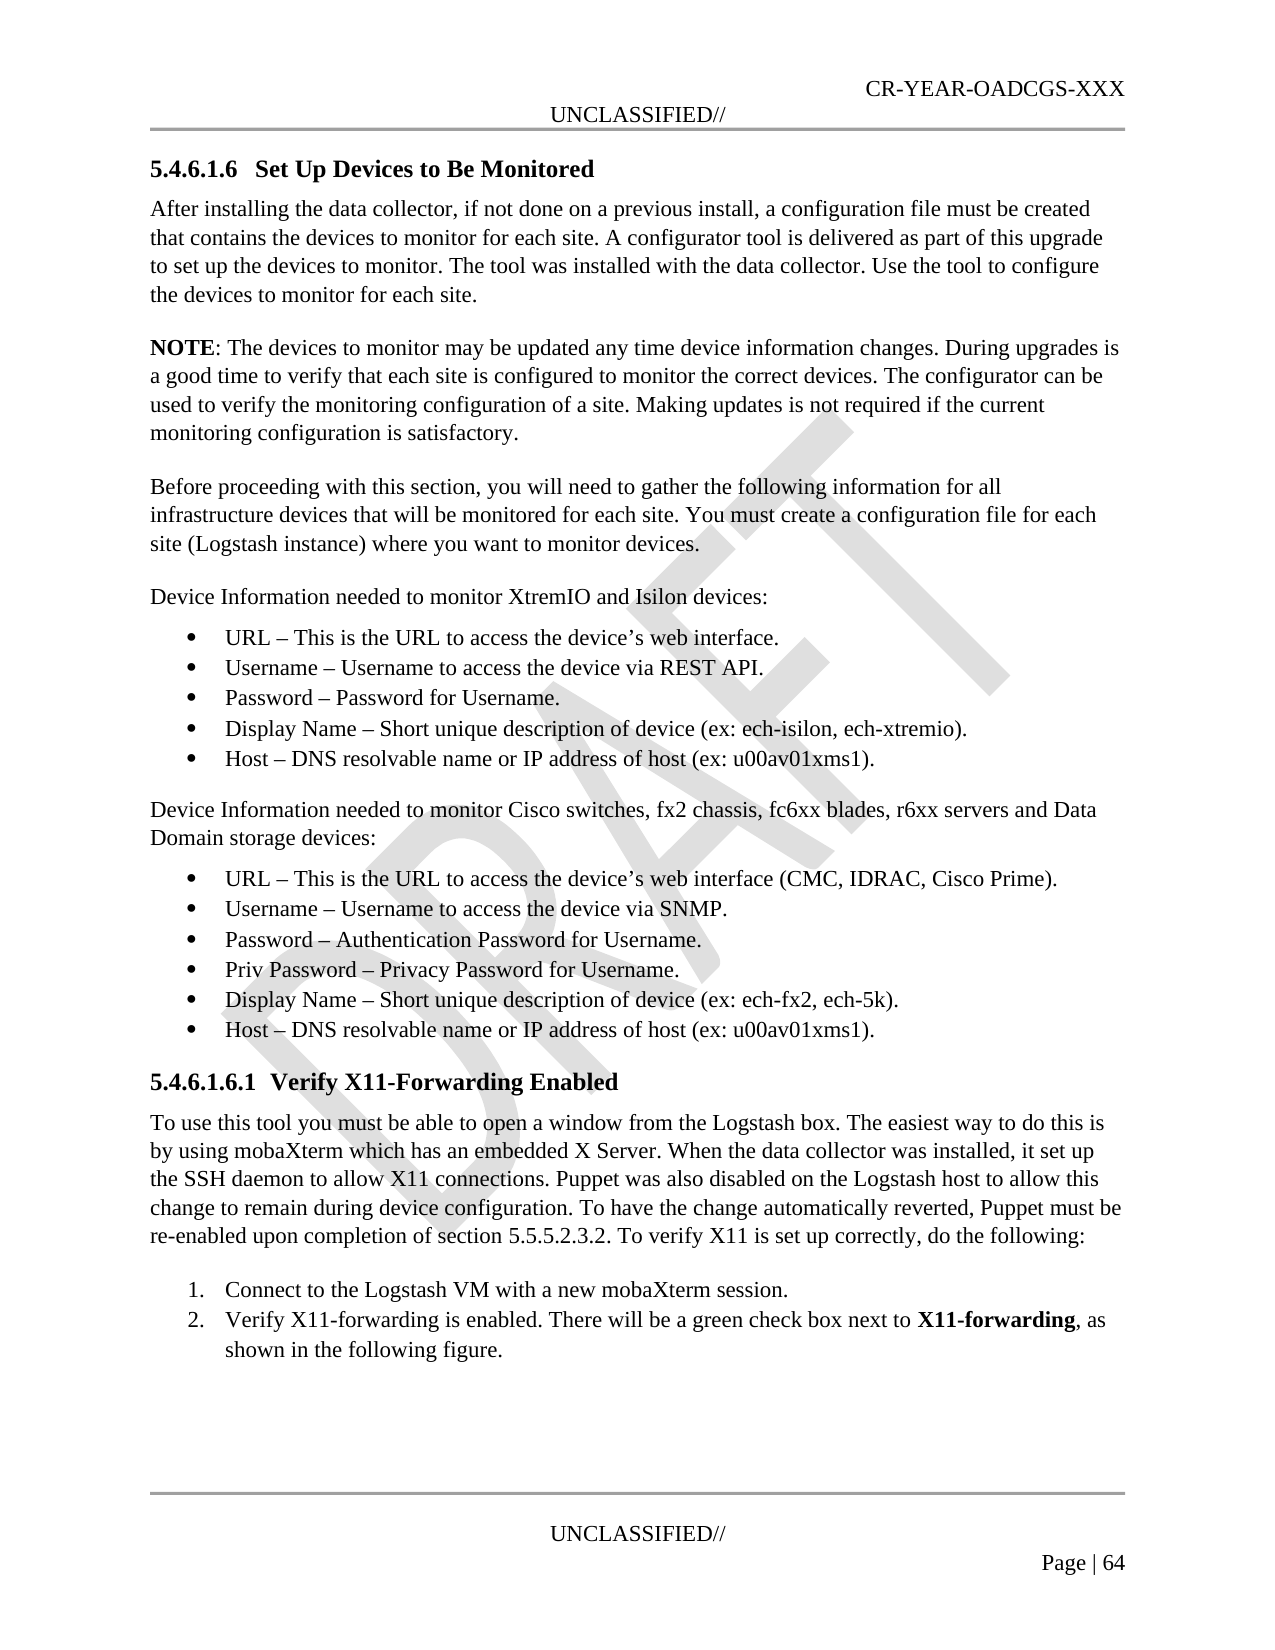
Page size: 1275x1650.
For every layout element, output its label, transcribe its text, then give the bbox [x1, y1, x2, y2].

list Password – Authentication Password for Username. [187, 926, 1125, 952]
list Host – DNS resolvable name or IP address of host (ex: u00av01xms1). [187, 745, 1125, 771]
text Device Information needed to monitor XtremIO and Isilon devices: [150, 583, 1125, 609]
text To use this tool you must be able to open a window from the Logstash box. The easiest way to do this is by using mobaXterm which has an embedded X Server. When the data collector was installed, it set up the SSH daemon to allow X11 connections. Puppet was also disabled on the Logstash host to allow this change to remain during device configuration. To have the change automatically reverted, Puppet must be re-enabled upon completion of section 5.5.5.2.3.2. To verify X11 is set up correctly, do the following: [150, 1109, 1125, 1249]
text NOTE: The devices to monitor may be updated any time device information changes. During upgrades is a good time to verify that each site is configured to monitor the correct devices. The configurator can be used to verify the monitoring configuration of a site. Making updates is not required if the current monitoring configuration is satisfactory. [150, 334, 1125, 446]
list Password – Password for Username. [187, 684, 1125, 711]
text Before proceeding with this section, you will need to gather the following information for all infrastructure devices that will be monitored for each site. You must create a configuration file for each site (Logstash instance) where you want to monitor devices. [150, 473, 1125, 556]
subtitle Set Up Devices to Be Monitored [150, 154, 1125, 183]
list URL – This is the URL to access the device’s web interface (CMC, IDRAC, Cisco Prime). [187, 865, 1125, 892]
text Device Information needed to monitor Cisco switches, fx2 chassis, fc6xx blades, r6xx servers and Data Domain storage devices: [150, 796, 1125, 851]
list Priv Password – Privacy Password for Username. [187, 956, 1125, 982]
list Username – Username to access the device via SNMP. [187, 896, 1125, 922]
list Username – Username to access the device via REST API. [187, 654, 1125, 681]
list URL – This is the URL to access the device’s web interface. [187, 624, 1125, 650]
list Verify X11-forwarding is enabled. There will be a green check box next to X11-forwarding, as shown in the following figure. [187, 1306, 1125, 1363]
text After installing the data collector, if not done on a previous install, a configuration file must be created that contains the devices to monitor for each site. A configurator tool is delivered as part of this upgrade to set up the devices to monitor. The tool was installed with the data collector. Use the tool to configure the devices to monitor for each site. [150, 195, 1125, 307]
list Display Name – Short unique description of device (ex: ech-fx2, ech-5k). [187, 986, 1125, 1012]
list Connect to the Logstash VM with a new mobaXterm session. [187, 1276, 1125, 1302]
subtitle Verify X11-Forwarding Enabled [150, 1067, 1125, 1096]
list Display Name – Short unique description of device (ex: ech-isilon, ech-xtremio). [187, 715, 1125, 741]
list Host – DNS resolvable name or IP address of host (ex: u00av01xms1). [187, 1016, 1125, 1043]
